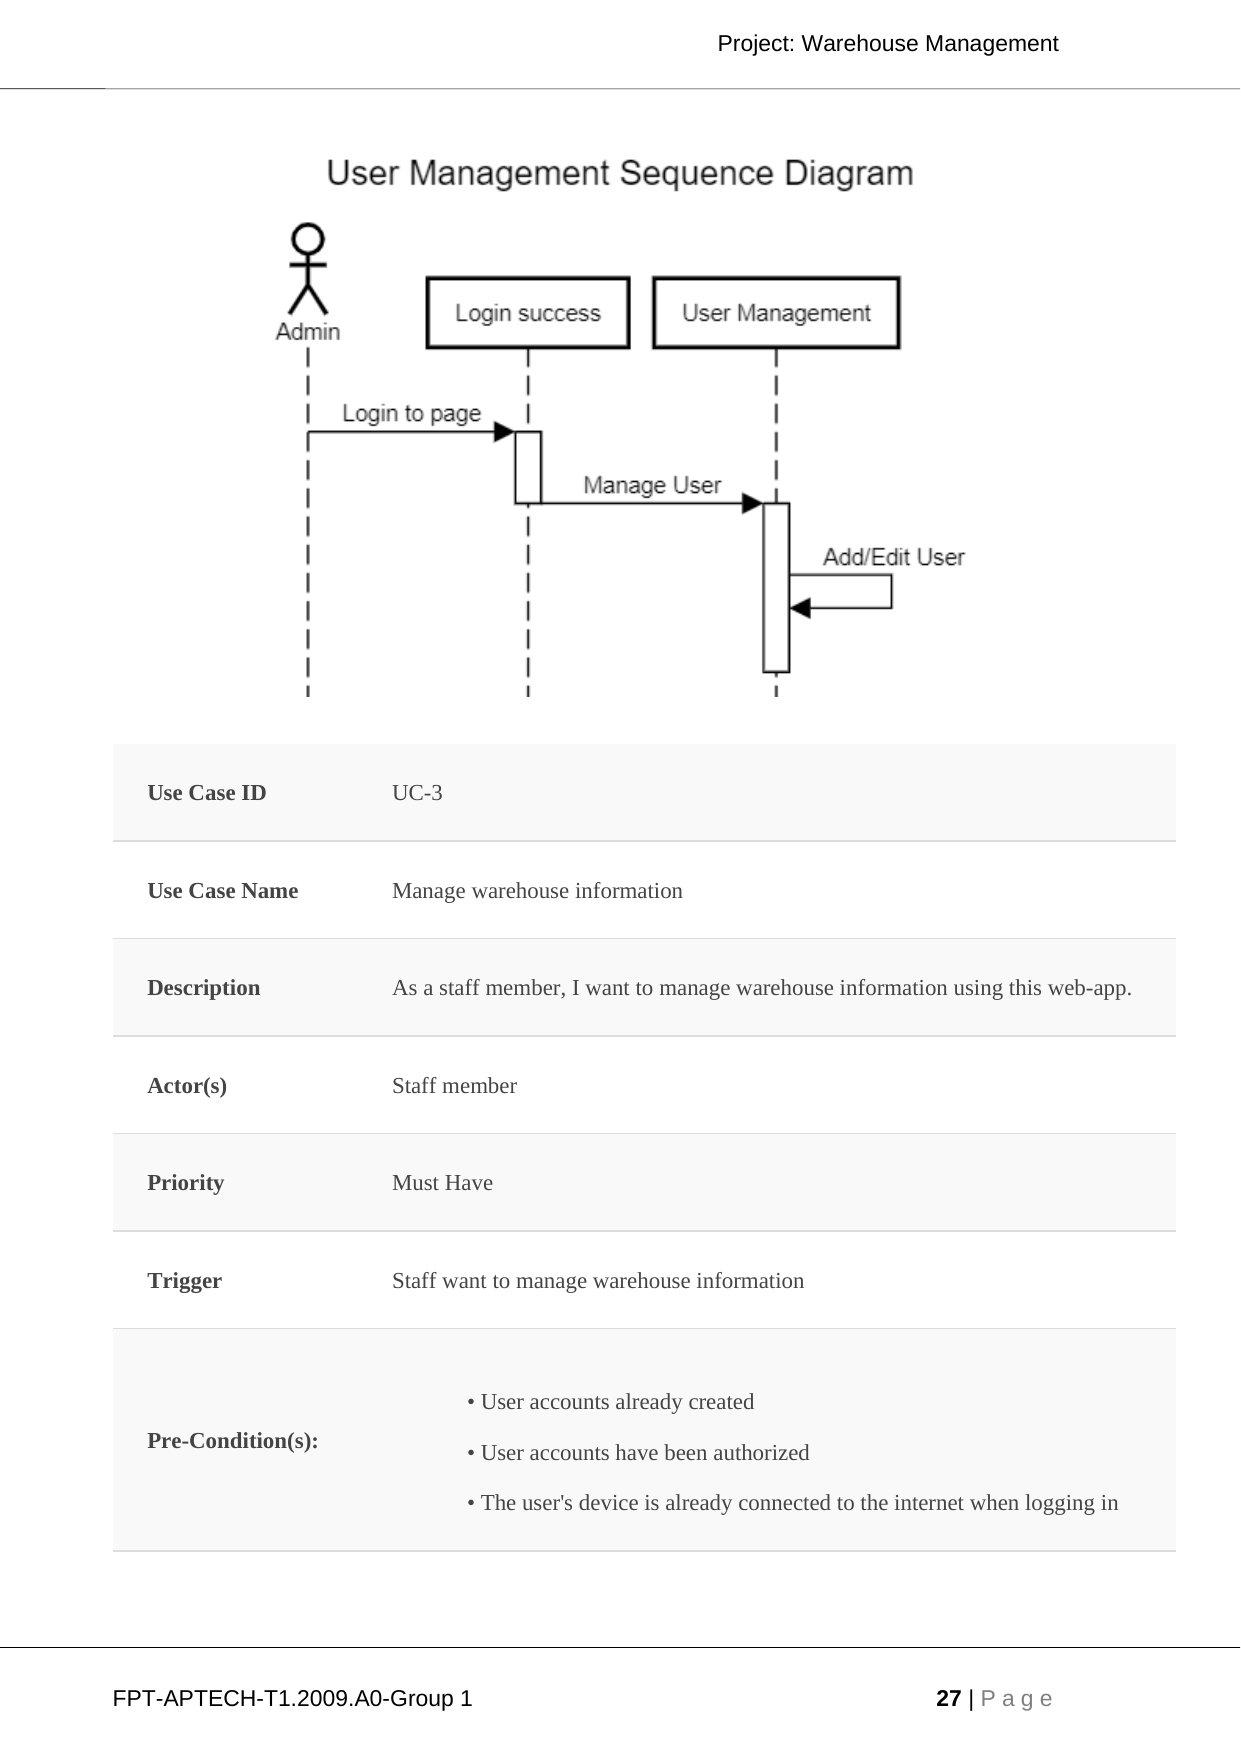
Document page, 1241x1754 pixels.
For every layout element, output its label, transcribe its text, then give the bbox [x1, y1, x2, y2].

table_cell Must Have [357, 1134, 1176, 1230]
table_cell As a staff member, I want to manage warehouse information using this web-app. [357, 939, 1176, 1035]
table_cell Actor(s) [113, 1037, 357, 1133]
table_cell Description [113, 939, 357, 1035]
table_cell Priority [113, 1134, 357, 1230]
table_cell Staff want to manage warehouse information [357, 1232, 1176, 1328]
picture [263, 146, 977, 697]
table_cell Manage warehouse information [357, 842, 1176, 938]
table_cell Pre-Condition(s): [113, 1329, 357, 1550]
table_cell Staff member [357, 1037, 1176, 1133]
table_cell Trigger [113, 1232, 357, 1328]
table_header UC-3 [357, 744, 1176, 840]
table_header Use Case ID [113, 744, 357, 840]
table_cell Use Case Name [113, 842, 357, 938]
table_cell • User accounts already created • User accounts have been authorized • The user's device is already connected to the internet when logging in [357, 1329, 1176, 1550]
